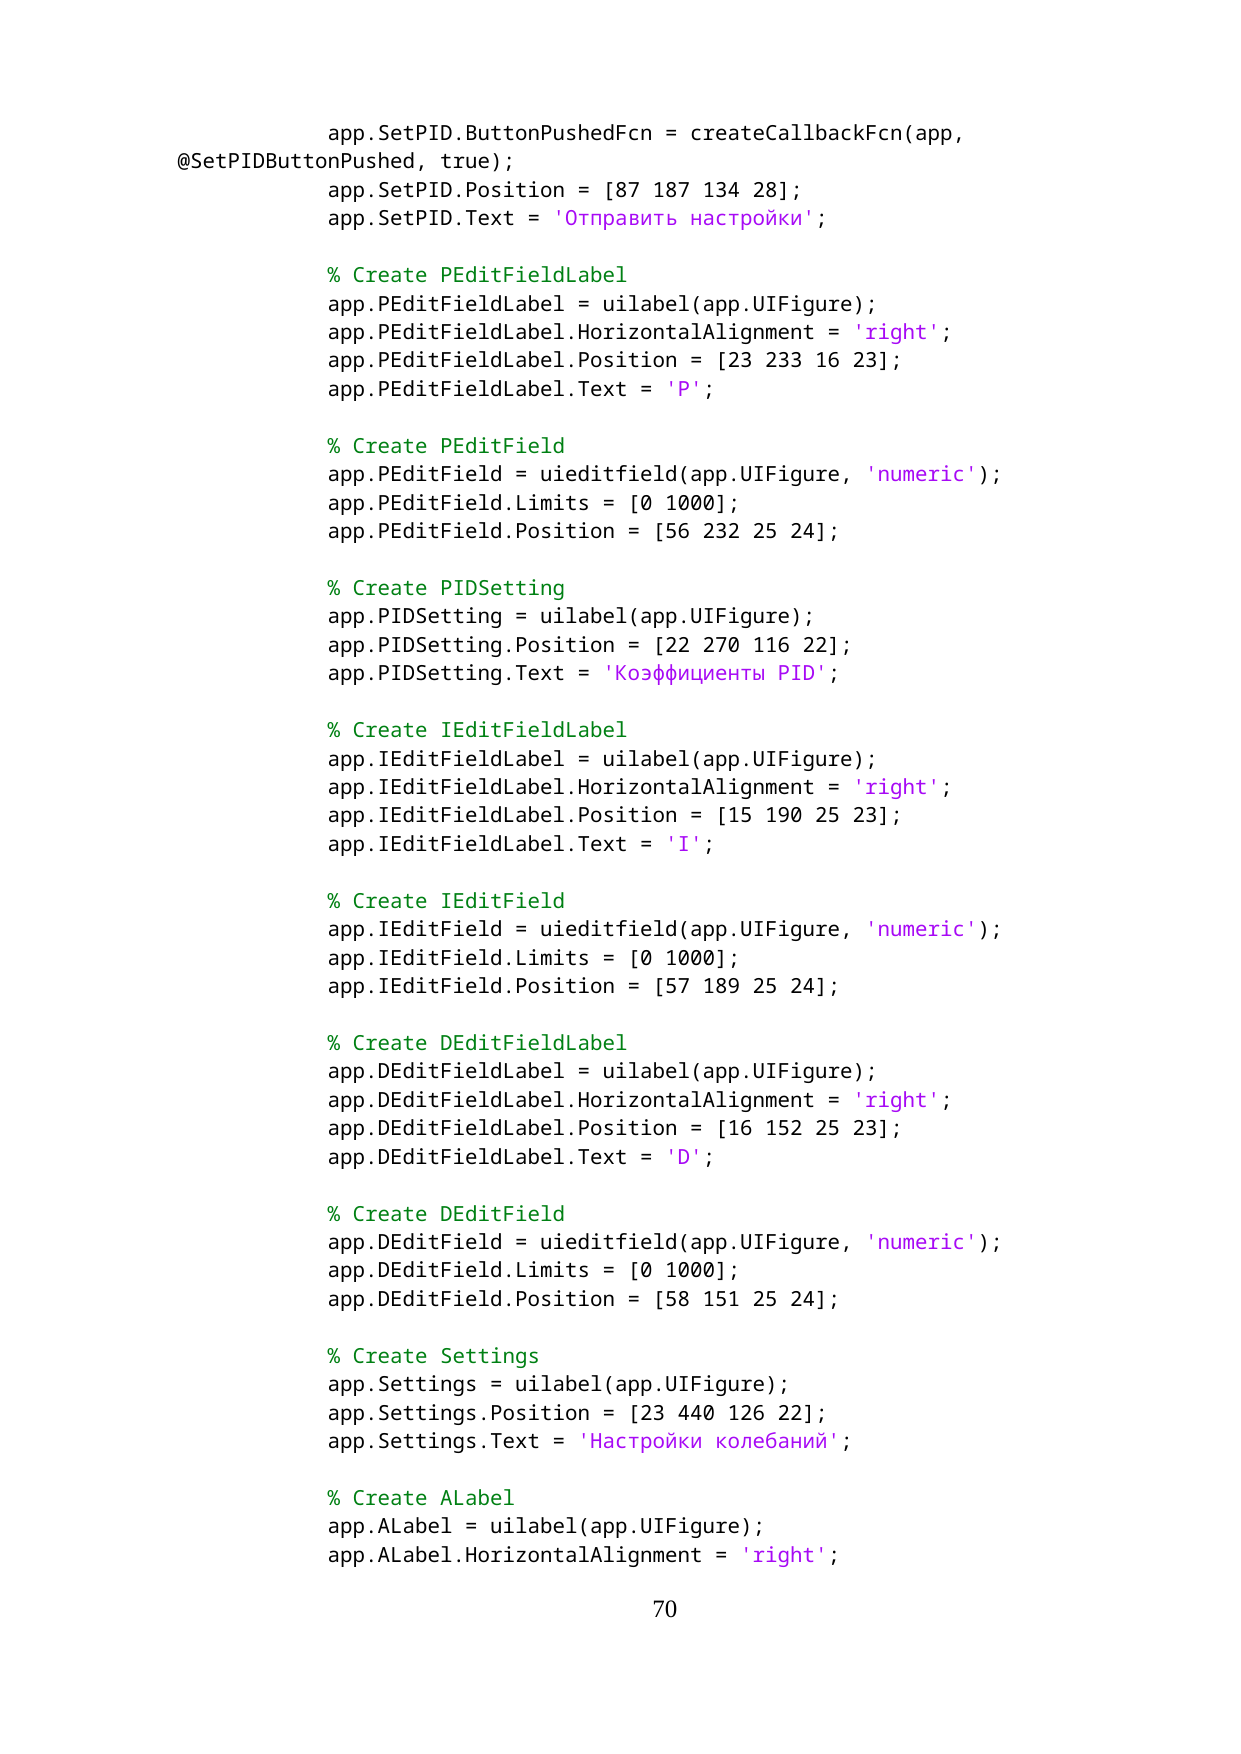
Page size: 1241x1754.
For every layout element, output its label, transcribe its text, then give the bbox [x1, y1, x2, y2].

text app.PIDSetting.Position = [22 270 116 22]; [177, 630, 1152, 658]
text app.Settings.Text = 'Настройки колебаний'; [177, 1426, 1152, 1455]
text app.IEditFieldLabel.HorizontalAlignment = 'right'; [177, 772, 1152, 801]
text app.ALabel.HorizontalAlignment = 'right'; [177, 1540, 1152, 1568]
text app.SetPID.Text = 'Отправить настройки'; [177, 203, 1152, 232]
text app.DEditFieldLabel = uilabel(app.UIFigure); [177, 1057, 1152, 1085]
text app.SetPID.ButtonPushedFcn = createCallbackFcn(app, @SetPIDButtonPushed, true); [177, 118, 1152, 175]
text app.IEditField.Position = [57 189 25 24]; [177, 971, 1152, 1000]
text app.IEditField.Limits = [0 1000]; [177, 943, 1152, 971]
text app.Settings = uilabel(app.UIFigure); [177, 1369, 1152, 1398]
text app.SetPID.Position = [87 187 134 28]; [177, 175, 1152, 203]
text % Create IEditField [177, 886, 1152, 914]
text app.PEditFieldLabel.Position = [23 233 16 23]; [177, 346, 1152, 374]
text app.DEditFieldLabel.Text = 'D'; [177, 1142, 1152, 1170]
text % Create ALabel [177, 1483, 1152, 1512]
text app.PEditField.Position = [56 232 25 24]; [177, 516, 1152, 545]
text app.ALabel = uilabel(app.UIFigure); [177, 1512, 1152, 1540]
text app.Settings.Position = [23 440 126 22]; [177, 1398, 1152, 1426]
text app.DEditField.Position = [58 151 25 24]; [177, 1284, 1152, 1312]
text app.PIDSetting.Text = 'Коэффициенты PID'; [177, 658, 1152, 687]
text app.IEditFieldLabel = uilabel(app.UIFigure); [177, 744, 1152, 772]
text app.PEditField.Limits = [0 1000]; [177, 488, 1152, 516]
text % Create DEditFieldLabel [177, 1028, 1152, 1057]
text app.PEditField = uieditfield(app.UIFigure, 'numeric'); [177, 459, 1152, 488]
text app.DEditFieldLabel.Position = [16 152 25 23]; [177, 1113, 1152, 1142]
text app.DEditField.Limits = [0 1000]; [177, 1256, 1152, 1284]
text app.IEditField = uieditfield(app.UIFigure, 'numeric'); [177, 914, 1152, 943]
text % Create PEditFieldLabel [177, 260, 1152, 289]
text app.PEditFieldLabel = uilabel(app.UIFigure); [177, 289, 1152, 317]
text % Create PEditField [177, 431, 1152, 459]
text app.DEditFieldLabel.HorizontalAlignment = 'right'; [177, 1085, 1152, 1113]
text % Create DEditField [177, 1199, 1152, 1227]
text app.PEditFieldLabel.Text = 'P'; [177, 374, 1152, 402]
text % Create PIDSetting [177, 573, 1152, 602]
text app.DEditField = uieditfield(app.UIFigure, 'numeric'); [177, 1227, 1152, 1256]
text % Create Settings [177, 1341, 1152, 1369]
text app.PIDSetting = uilabel(app.UIFigure); [177, 602, 1152, 630]
text app.IEditFieldLabel.Position = [15 190 25 23]; [177, 801, 1152, 829]
text % Create IEditFieldLabel [177, 715, 1152, 744]
text app.PEditFieldLabel.HorizontalAlignment = 'right'; [177, 317, 1152, 346]
text app.IEditFieldLabel.Text = 'I'; [177, 829, 1152, 857]
